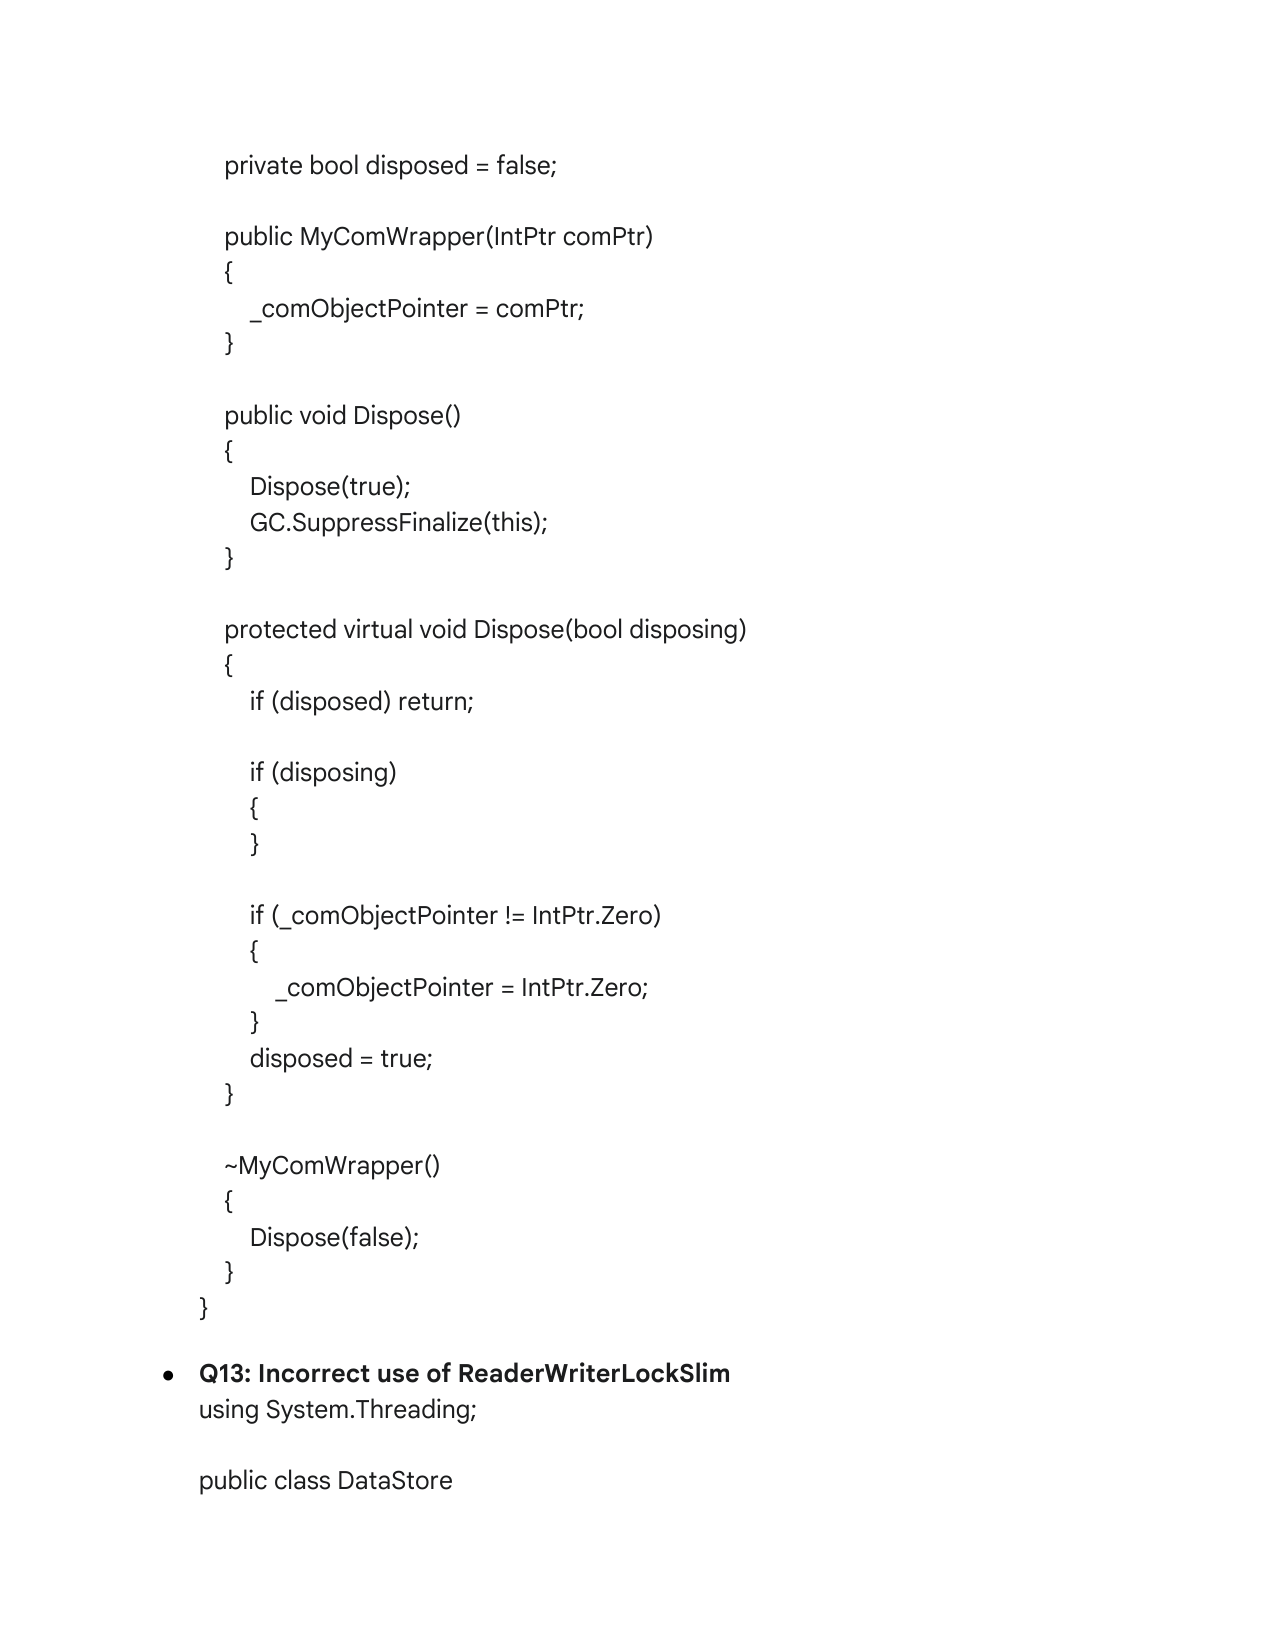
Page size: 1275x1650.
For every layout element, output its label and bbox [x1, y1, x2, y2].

list [161, 150, 1125, 1355]
list [161, 1358, 1125, 1497]
